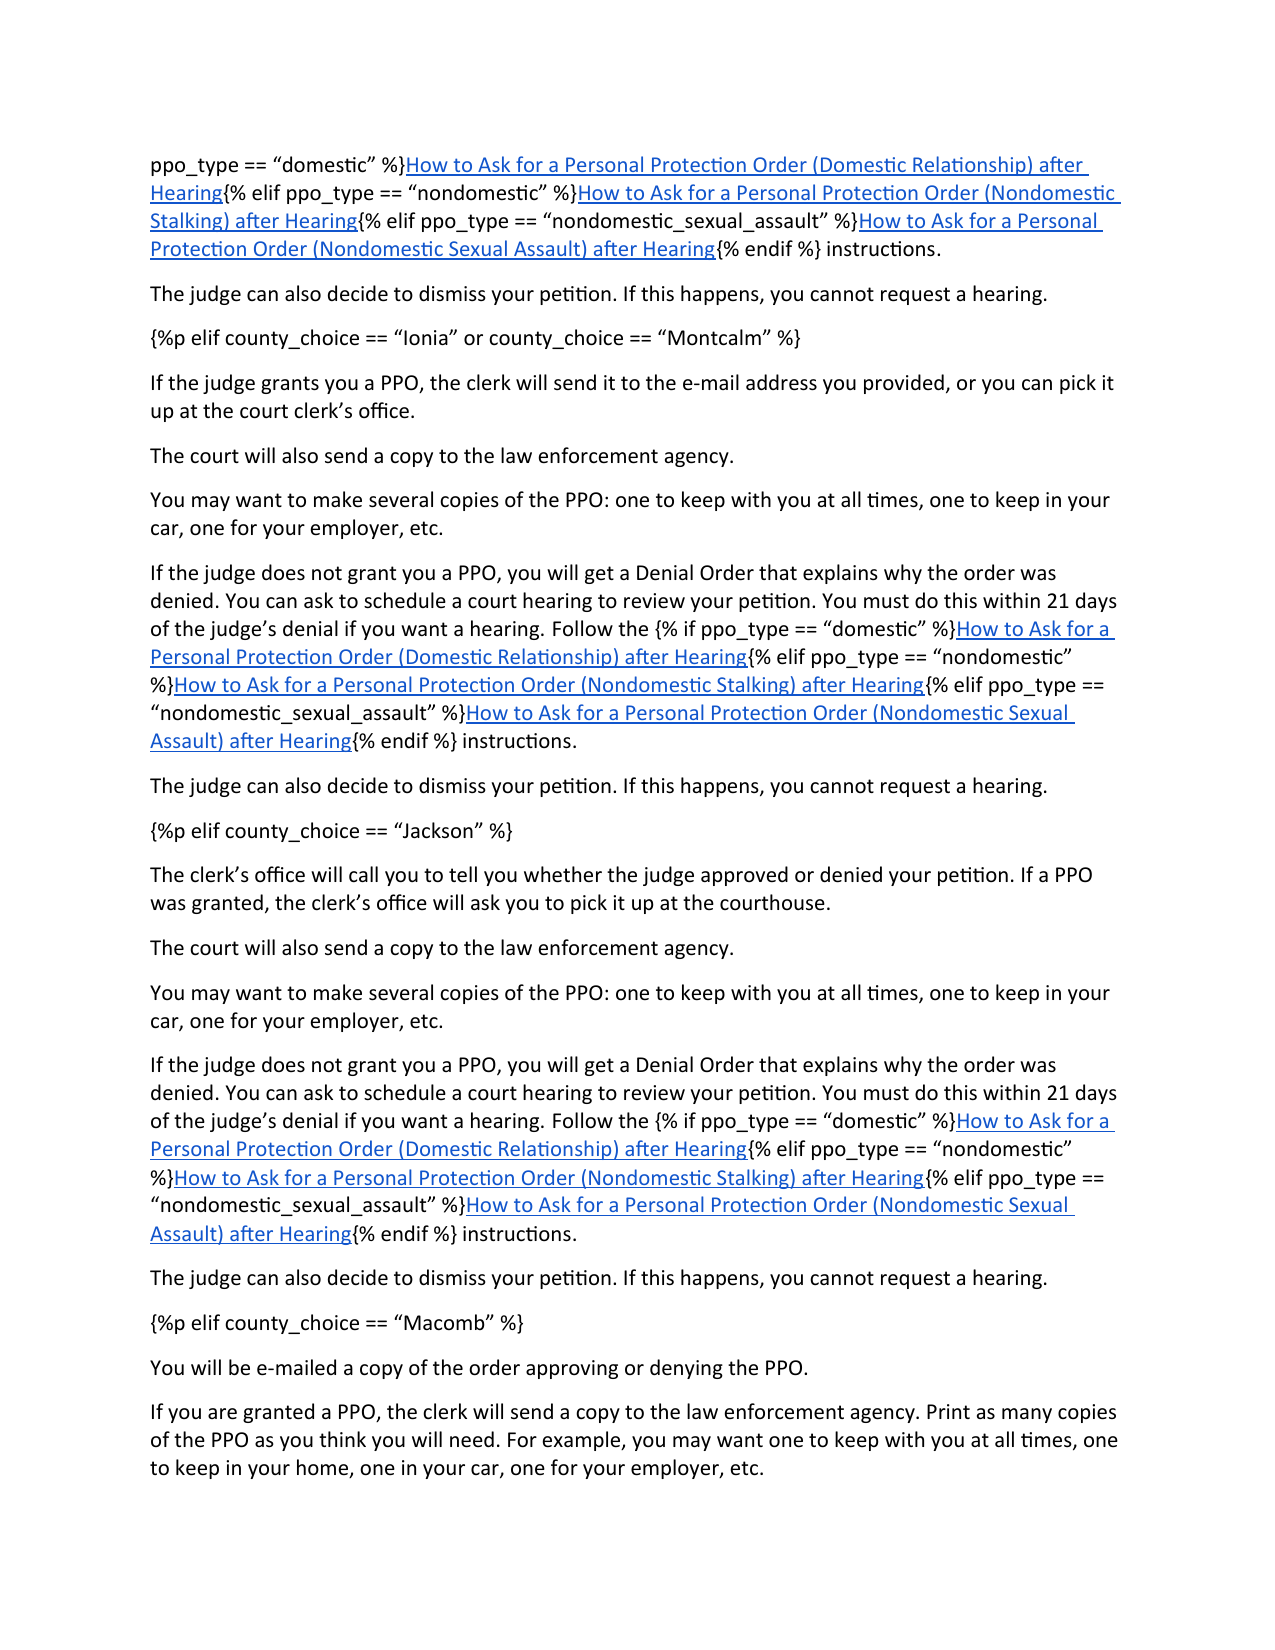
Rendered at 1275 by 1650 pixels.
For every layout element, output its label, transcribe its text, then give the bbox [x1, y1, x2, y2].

text If you are granted a PPO, the clerk will send a copy to the law enforcement agency. Print as many copies of the PPO as you think you will need. For example, you may want one to keep with you at all times, one to keep in your home, one in your car, one for your employer, etc. [150, 1397, 1125, 1481]
text {%p elif county_choice == “Jackson” %} [150, 816, 1125, 844]
text If the judge does not grant you a PPO, you will get a Denial Order that explains why the order was denied. You can ask to schedule a court hearing to review your petition. You must do this within 21 days of the judge’s denial if you want a hearing. Follow the {% if ppo_type == “domestic” %}How to Ask for a Personal Protection Order (Domestic Relationship) after Hearing{% elif ppo_type == “nondomestic” %}How to Ask for a Personal Protection Order (Nondomestic Stalking) after Hearing{% elif ppo_type == “nondomestic_sexual_assault” %}How to Ask for a Personal Protection Order (Nondomestic Sexual Assault) after Hearing{% endif %} instructions. [150, 1051, 1125, 1247]
text {%p elif county_choice == “Macomb” %} [150, 1308, 1125, 1336]
text The judge can also decide to dismiss your petition. If this happens, you cannot request a hearing. [150, 279, 1125, 307]
text The court will also send a copy to the law enforcement agency. [150, 933, 1125, 961]
text {%p elif county_choice == “Ionia” or county_choice == “Montcalm” %} [150, 323, 1125, 351]
text You may want to make several copies of the PPO: one to keep with you at all times, one to keep in your car, one for your employer, etc. [150, 486, 1125, 542]
text The court will also send a copy to the law enforcement agency. [150, 441, 1125, 469]
text You may want to make several copies of the PPO: one to keep with you at all times, one to keep in your car, one for your employer, etc. [150, 978, 1125, 1034]
text The clerk’s office will call you to tell you whether the judge approved or denied your petition. If a PPO was granted, the clerk’s office will ask you to pick it up at the courthouse. [150, 860, 1125, 916]
text The judge can also decide to dismiss your petition. If this happens, you cannot request a hearing. [150, 771, 1125, 799]
text You will be e-mailed a copy of the order approving or denying the PPO. [150, 1353, 1125, 1381]
text If the judge grants you a PPO, the clerk will send it to the e-mail address you provided, or you can pick it up at the court clerk’s office. [150, 368, 1125, 424]
text The judge can also decide to dismiss your petition. If this happens, you cannot request a hearing. [150, 1263, 1125, 1291]
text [150, 150, 1125, 262]
text If the judge does not grant you a PPO, you will get a Denial Order that explains why the order was denied. You can ask to schedule a court hearing to review your petition. You must do this within 21 days of the judge’s denial if you want a hearing. Follow the {% if ppo_type == “domestic” %}How to Ask for a Personal Protection Order (Domestic Relationship) after Hearing{% elif ppo_type == “nondomestic” %}How to Ask for a Personal Protection Order (Nondomestic Stalking) after Hearing{% elif ppo_type == “nondomestic_sexual_assault” %}How to Ask for a Personal Protection Order (Nondomestic Sexual Assault) after Hearing{% endif %} instructions. [150, 558, 1125, 754]
